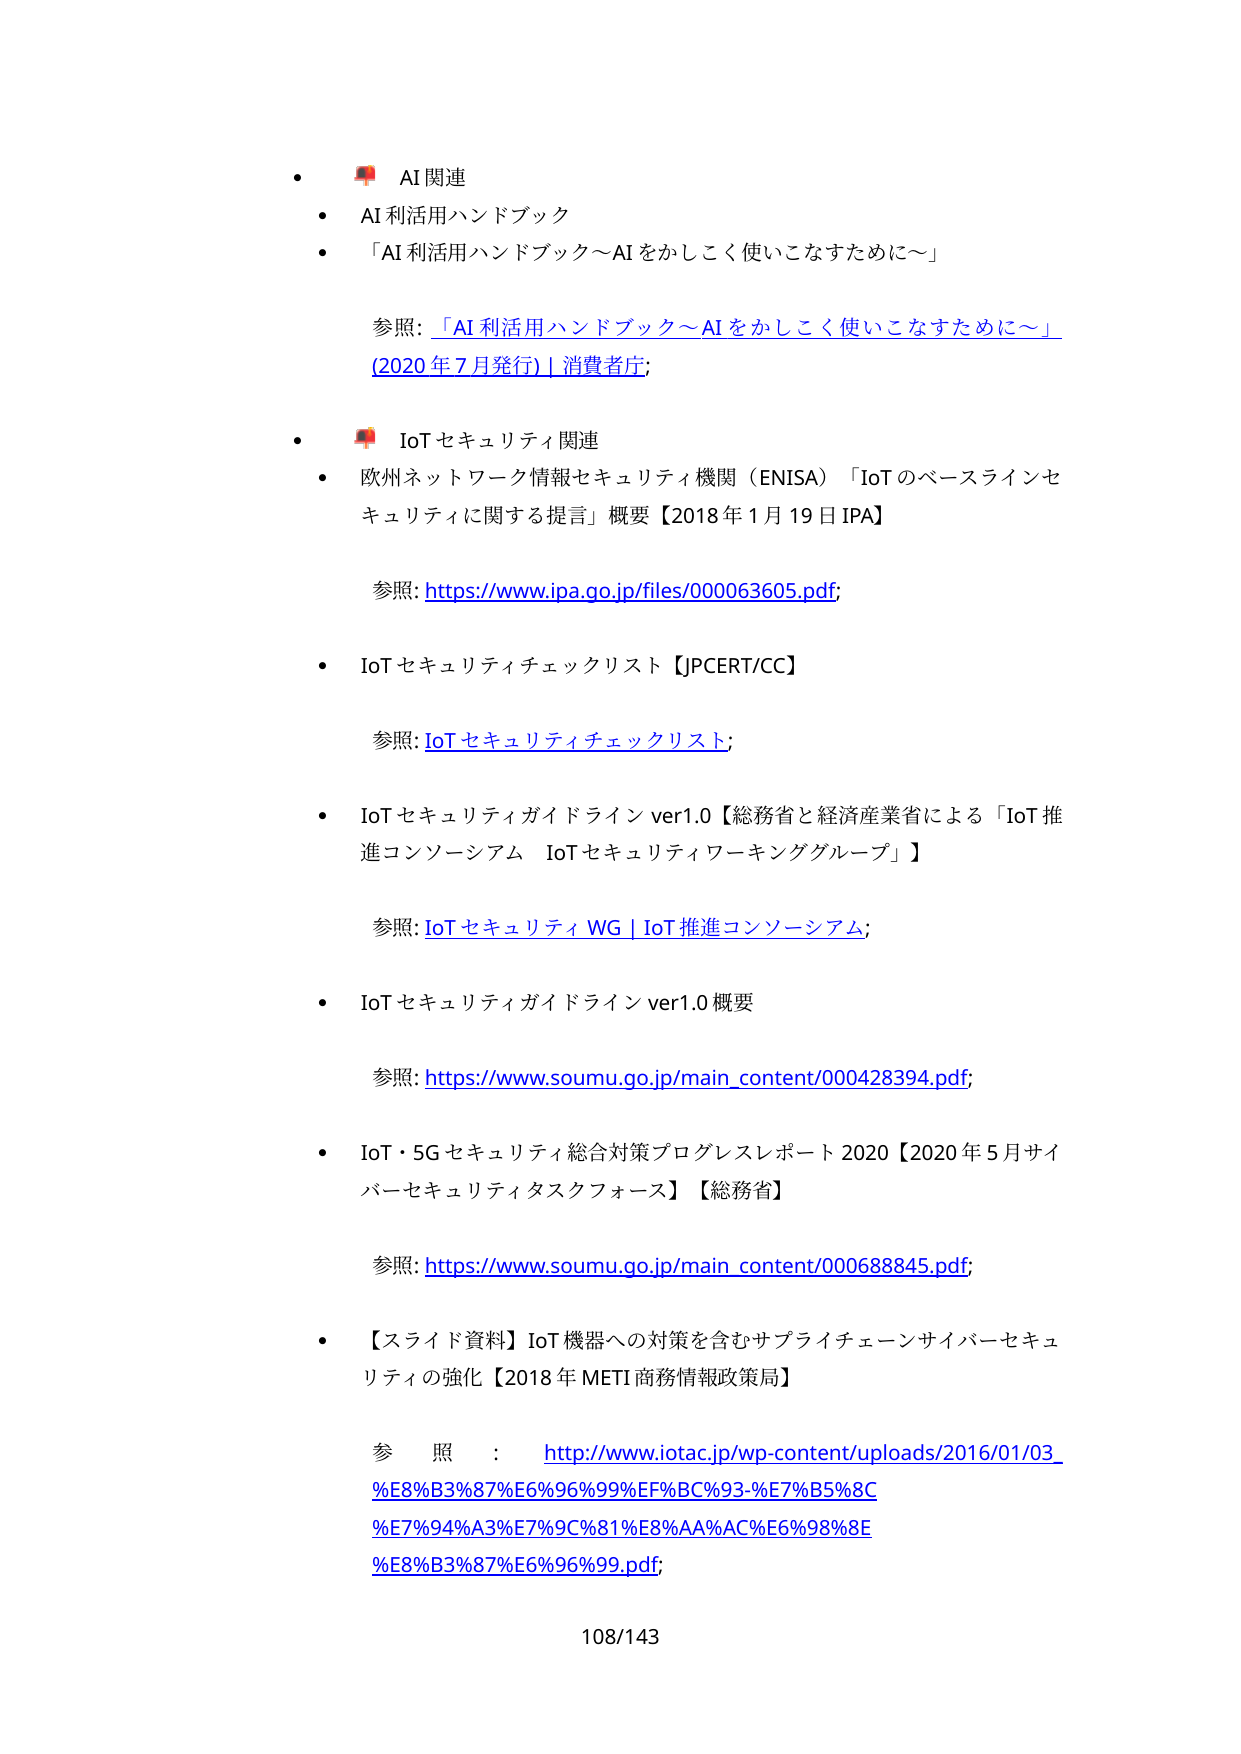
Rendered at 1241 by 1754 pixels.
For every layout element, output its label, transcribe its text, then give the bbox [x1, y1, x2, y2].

list AI関連 [294, 158, 1063, 196]
list AI利活用ハンドブック [319, 196, 1063, 233]
list IoTセキュリティ関連 [294, 421, 1063, 458]
list 参照: IoTセキュリティWG | IoT推進コンソーシアム; [372, 908, 1063, 946]
list IoTセキュリティガイドライン ver1.0【総務省と経済産業省による「IoT推進コンソーシアム IoTセキュリティワーキンググループ」】 [319, 796, 1063, 871]
list 【スライド資料】IoT機器への対策を含むサプライチェーンサイバーセキュリティの強化【2018年METI商務情報政策局】 [319, 1321, 1063, 1396]
list IoT・5Gセキュリティ総合対策プログレスレポート2020【2020年5月サイバーセキュリティタスクフォース】【総務省】 [319, 1133, 1063, 1208]
list 参照: https://www.soumu.go.jp/main_content/000688845.pdf; [372, 1246, 1063, 1283]
list 参照: https://www.ipa.go.jp/files/000063605.pdf; [372, 571, 1063, 608]
list 参照: IoTセキュリティチェックリスト; [372, 721, 1063, 758]
list 「AI利活用ハンドブック～AIをかしこく使いこなすために～」 [319, 233, 1063, 271]
list 参照: https://www.soumu.go.jp/main_content/000428394.pdf; [372, 1058, 1063, 1096]
picture [354, 165, 376, 186]
list 欧州ネットワーク情報セキュリティ機関（ENISA）「IoTのベースラインセキュリティに関する提言」概要【2018年1月19日IPA】 [319, 458, 1063, 533]
list IoTセキュリティチェックリスト【JPCERT/CC】 [319, 646, 1063, 683]
list 参照: 「AI利活用ハンドブック～AIをかしこく使いこなすために～」 (2020年7月発行) | 消費者庁; [372, 308, 1063, 383]
list 参照: http://www.iotac.jp/wp-content/uploads/2016/01/03_%E8%B3%87%E6%96%99%EF%BC%93-%E7%B5%8C%E7%94%A3%E7%9C%81%E8%AA%AC%E6%98%8E%E8%B3%87%E6%96%99.pdf; [372, 1433, 1063, 1583]
picture [354, 427, 376, 449]
list IoTセキュリティガイドライン ver1.0概要 [319, 983, 1063, 1021]
